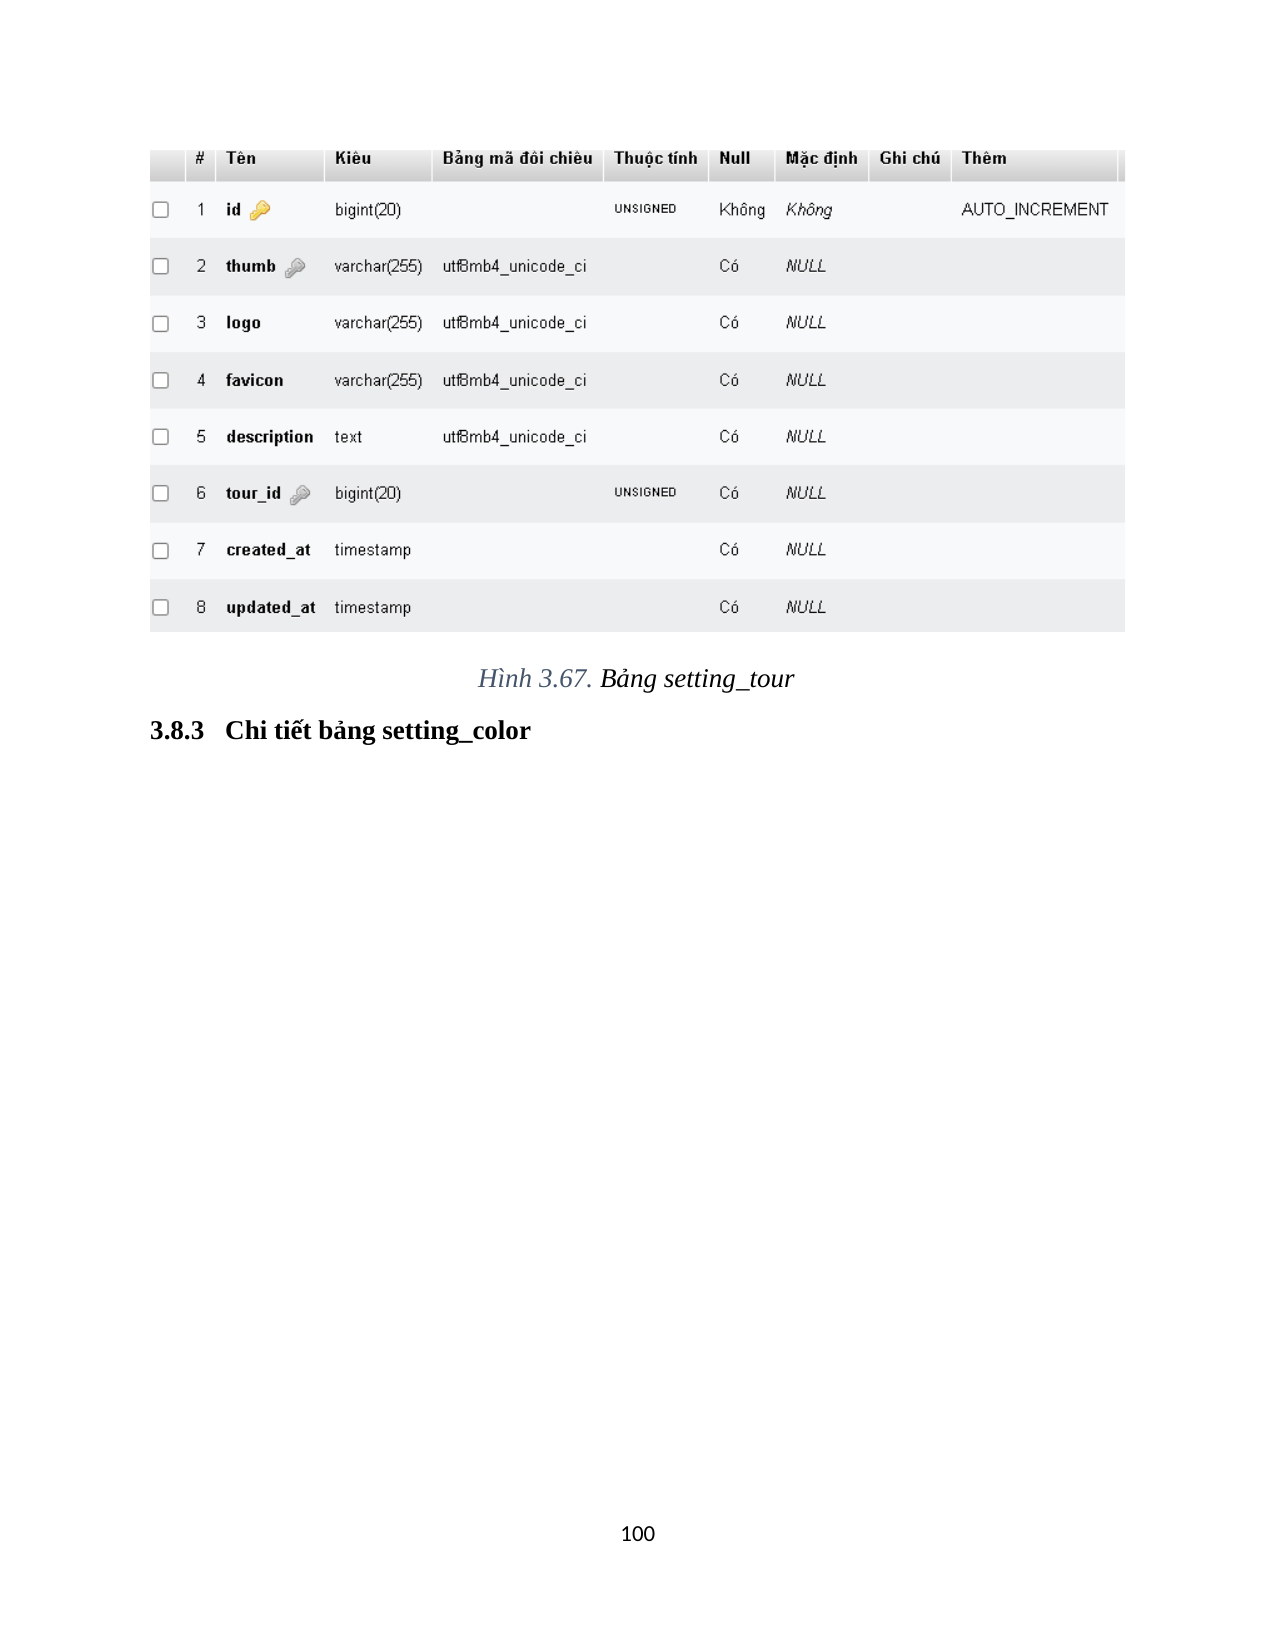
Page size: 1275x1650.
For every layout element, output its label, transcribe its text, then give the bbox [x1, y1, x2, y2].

list Chi tiết bảng setting_color [150, 714, 1125, 745]
picture [150, 150, 1125, 632]
